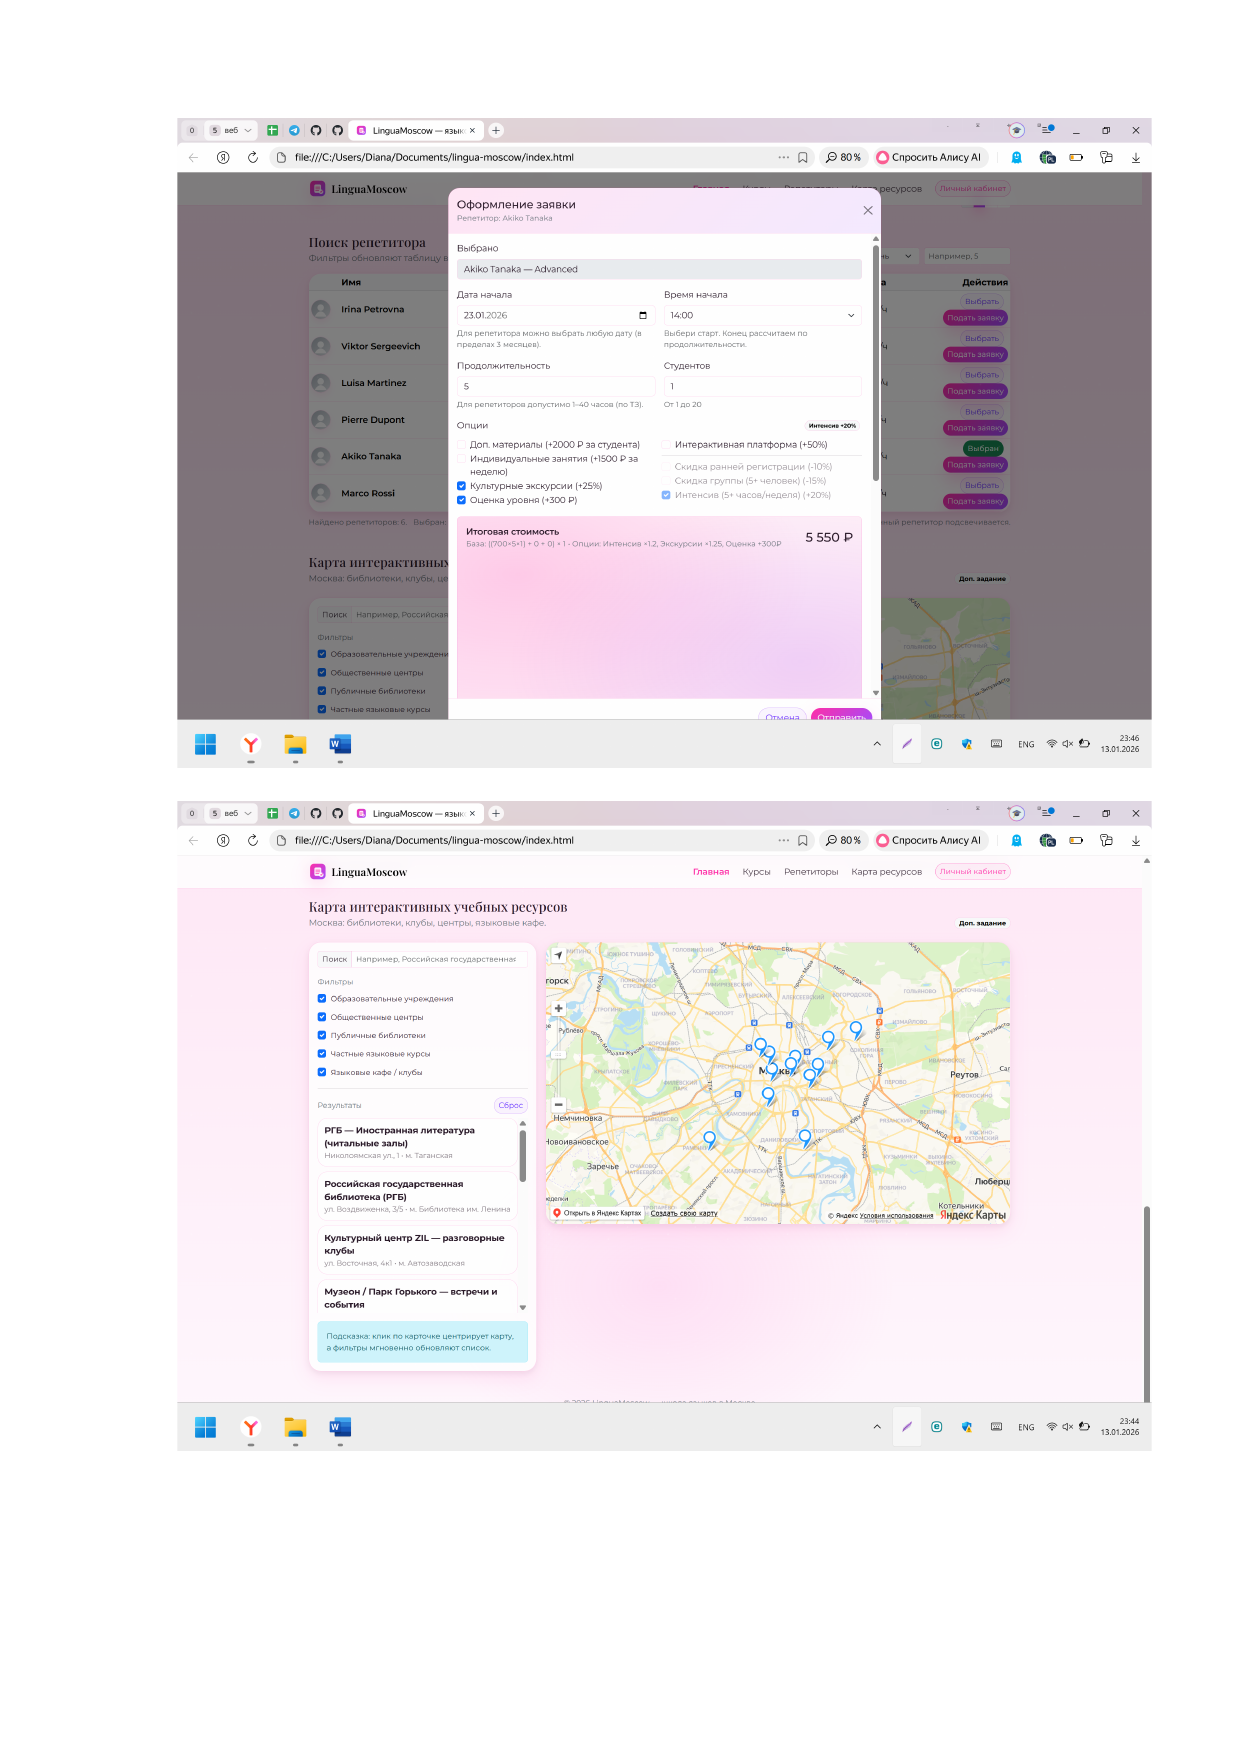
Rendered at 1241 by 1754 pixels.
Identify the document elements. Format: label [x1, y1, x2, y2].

picture [177, 801, 1152, 1451]
picture [177, 118, 1152, 768]
